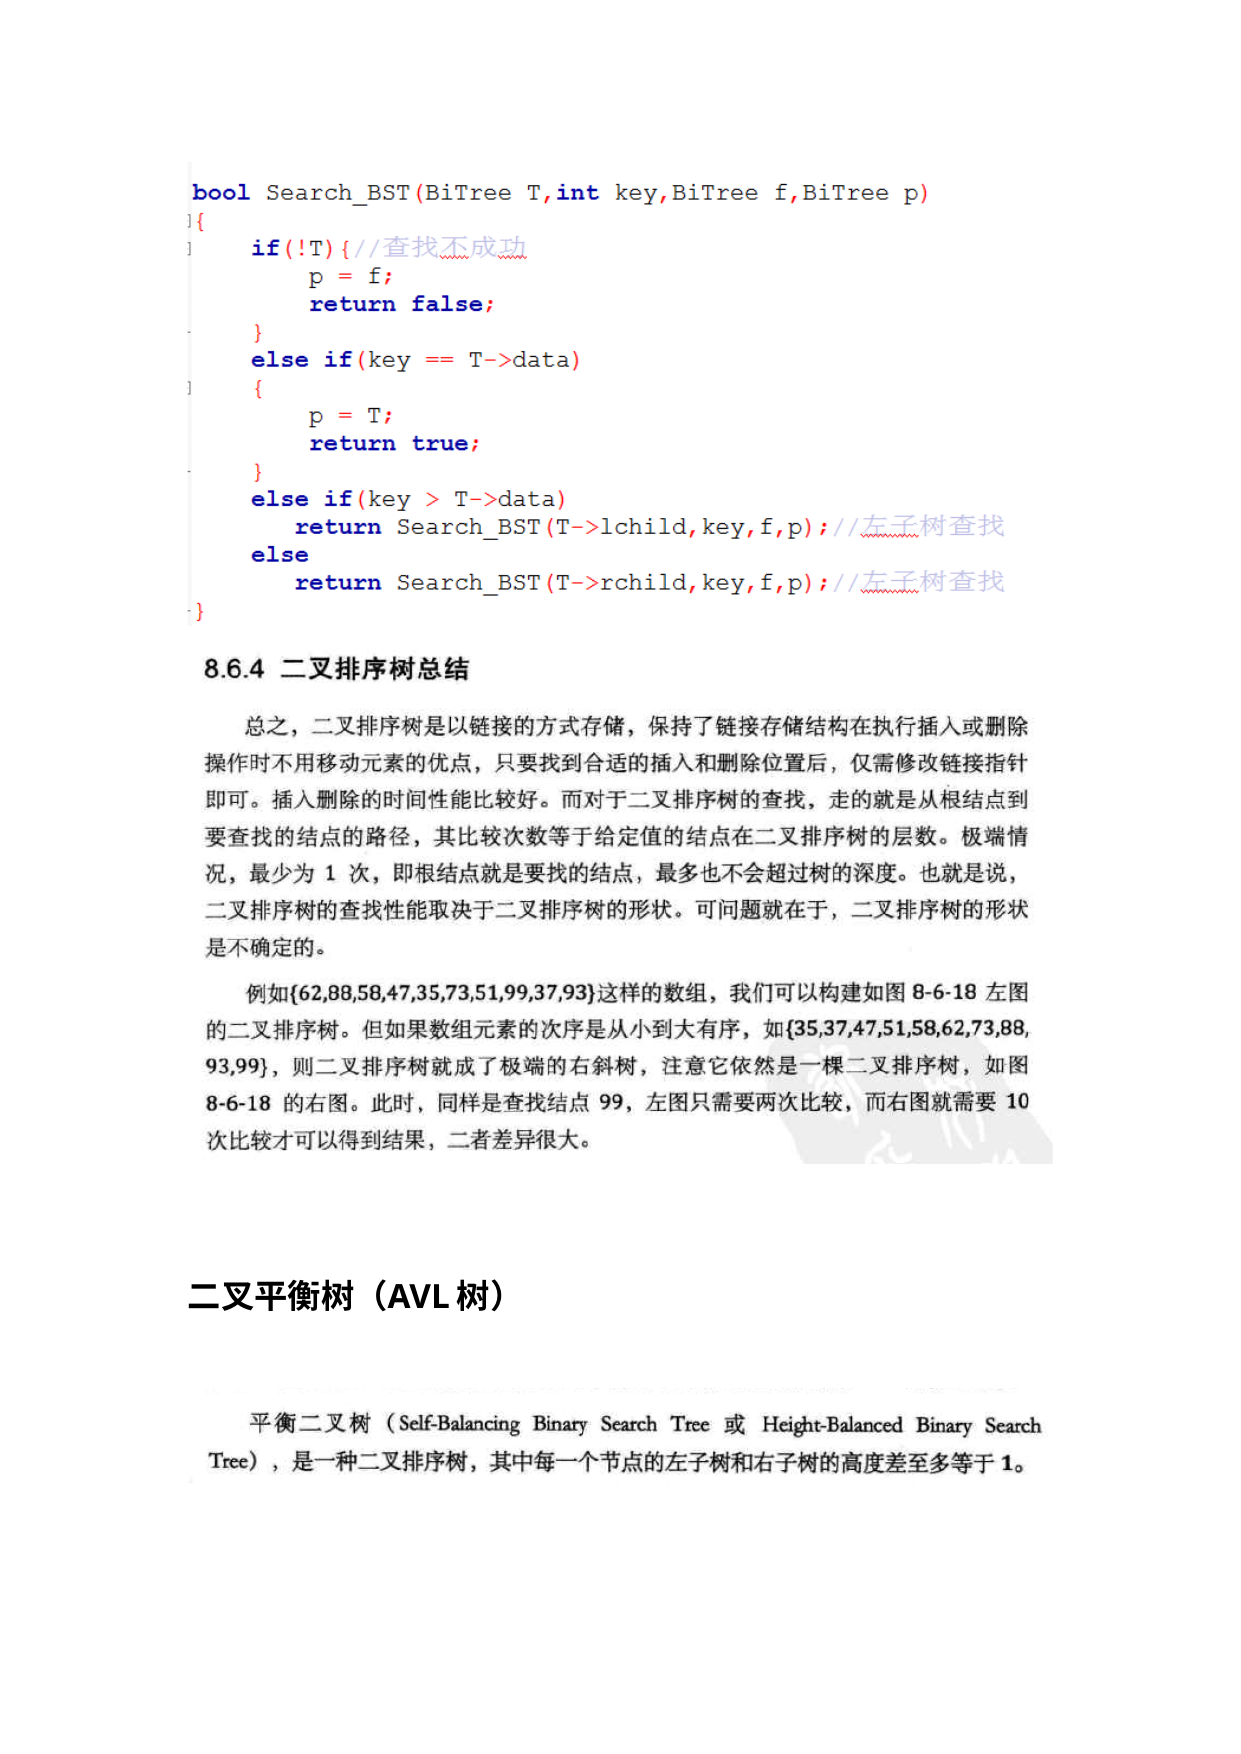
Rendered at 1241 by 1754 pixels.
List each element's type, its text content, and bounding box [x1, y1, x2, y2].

picture [187, 162, 1053, 626]
subtitle 二叉平衡树（AVL树） [187, 1262, 1053, 1327]
picture [187, 1388, 1053, 1484]
picture [187, 649, 1053, 1164]
